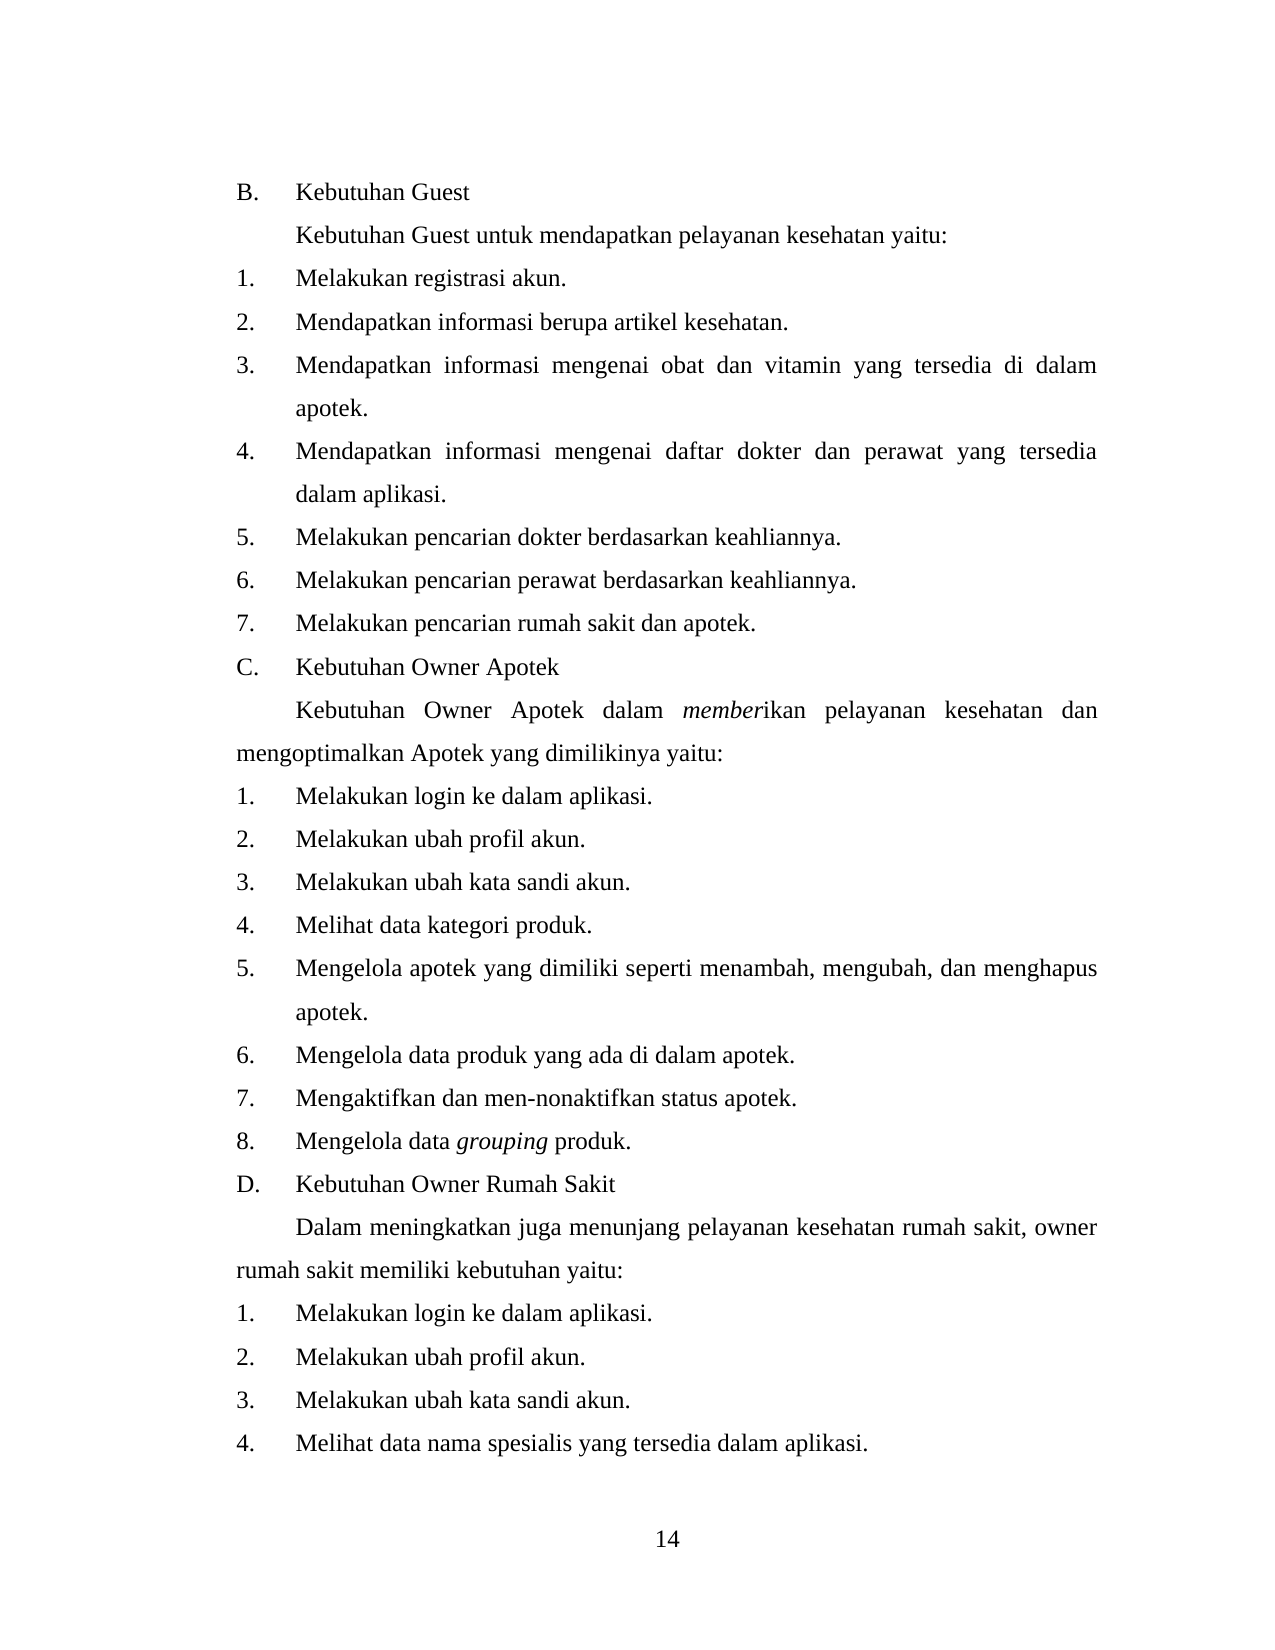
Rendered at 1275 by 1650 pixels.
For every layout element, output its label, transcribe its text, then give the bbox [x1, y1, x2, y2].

list Mengelola apotek yang dimiliki seperti menambah, mengubah, dan menghapus apotek. [236, 953, 1098, 1025]
list Melakukan ubah profil akun. [236, 1342, 1098, 1370]
list Kebutuhan Owner Apotek [236, 652, 1098, 680]
list Kebutuhan Guest untuk mendapatkan pelayanan kesehatan yaitu: [295, 220, 1098, 249]
list Mendapatkan informasi berupa artikel kesehatan. [236, 307, 1098, 335]
list Kebutuhan Owner Apotek dalam memberikan pelayanan kesehatan dan mengoptimalkan Apotek yang dimilikinya yaitu: [236, 695, 1098, 767]
list Melakukan login ke dalam aplikasi. [236, 781, 1098, 810]
list Kebutuhan Guest [236, 177, 1098, 206]
list Melakukan ubah kata sandi akun. [236, 1385, 1098, 1413]
list Mendapatkan informasi mengenai daftar dokter dan perawat yang tersedia dalam aplikasi. [236, 436, 1098, 508]
list Melihat data kategori produk. [236, 910, 1098, 939]
list Mengelola data produk yang ada di dalam apotek. [236, 1040, 1098, 1068]
list Mengelola data grouping produk. [236, 1126, 1098, 1155]
list Melakukan login ke dalam aplikasi. [236, 1298, 1098, 1327]
list Melakukan ubah profil akun. [236, 824, 1098, 853]
list Melakukan registrasi akun. [236, 263, 1098, 292]
list Melihat data nama spesialis yang tersedia dalam aplikasi. [236, 1428, 1098, 1457]
list Dalam meningkatkan juga menunjang pelayanan kesehatan rumah sakit, owner rumah sakit memiliki kebutuhan yaitu: [236, 1212, 1098, 1284]
list Melakukan pencarian dokter berdasarkan keahliannya. [236, 522, 1098, 551]
list Melakukan pencarian perawat berdasarkan keahliannya. [236, 565, 1098, 594]
list Mendapatkan informasi mengenai obat dan vitamin yang tersedia di dalam apotek. [236, 350, 1098, 422]
list Mengaktifkan dan men-nonaktifkan status apotek. [236, 1083, 1098, 1112]
list Melakukan pencarian rumah sakit dan apotek. [236, 608, 1098, 637]
list Kebutuhan Owner Rumah Sakit [236, 1169, 1098, 1198]
list Melakukan ubah kata sandi akun. [236, 867, 1098, 896]
